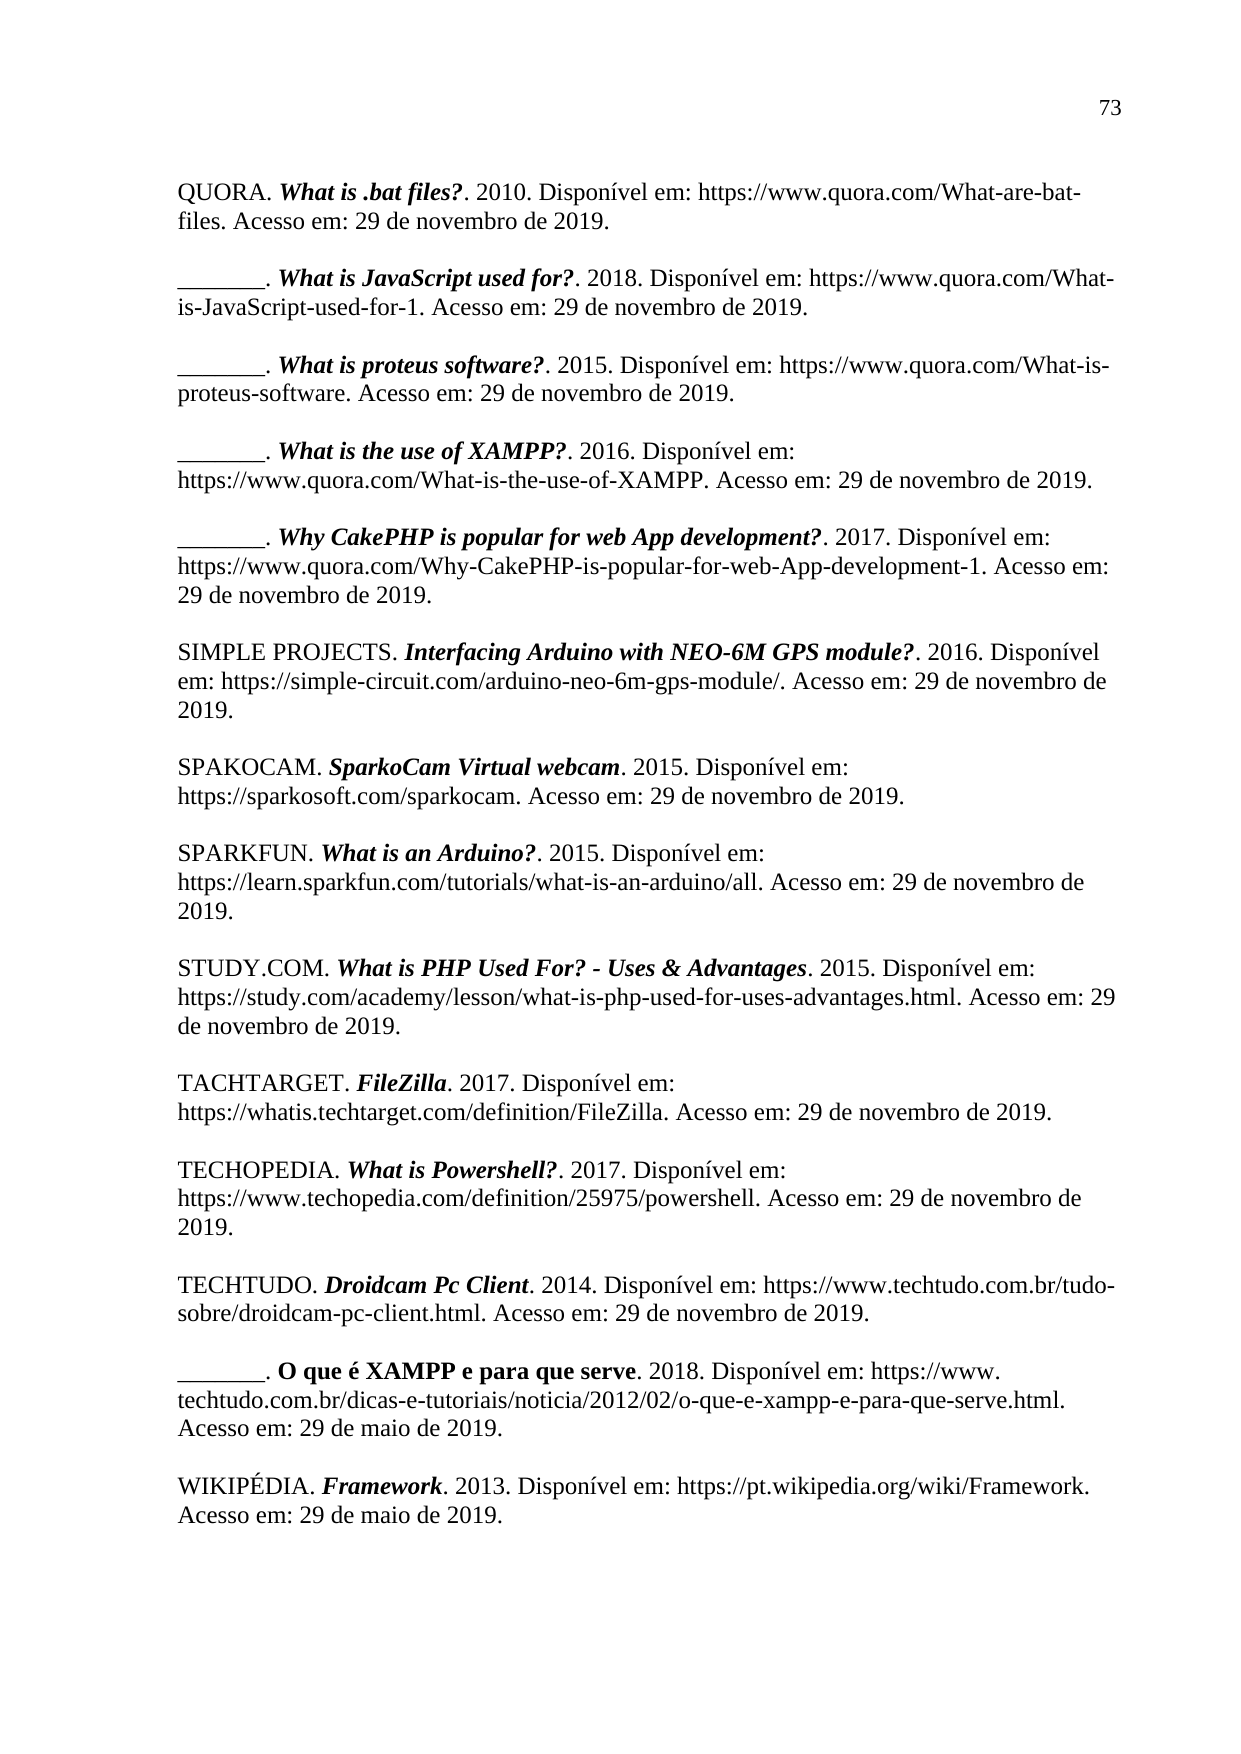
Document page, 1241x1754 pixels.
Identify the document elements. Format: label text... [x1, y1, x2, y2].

text SPARKFUN. What is an Arduino?. 2015. Disponível em: https://learn.sparkfun.com/tutorials/what-is-an-arduino/all. Acesso em: 29 de novembro de 2019. [177, 838, 1122, 925]
text TACHTARGET. FileZilla. 2017. Disponível em: https://whatis.techtarget.com/definition/FileZilla. Acesso em: 29 de novembro de 2019. [177, 1068, 1122, 1126]
text TECHOPEDIA. What is Powershell?. 2017. Disponível em: https://www.techopedia.com/definition/25975/powershell. Acesso em: 29 de novembro de 2019. [177, 1155, 1122, 1241]
text _______. What is the use of XAMPP?. 2016. Disponível em: [177, 436, 1122, 465]
text SPAKOCAM. SparkoCam Virtual webcam. 2015. Disponível em: https://sparkosoft.com/sparkocam. Acesso em: 29 de novembro de 2019. [177, 752, 1122, 810]
text _______. O que é XAMPP e para que serve. 2018. Disponível em: https://www. techtudo.com.br/dicas-e-tutoriais/noticia/2012/02/o-que-e-xampp-e-para-que-serve.html. Acesso em: 29 de maio de 2019. [177, 1356, 1122, 1442]
text _______. What is JavaScript used for?. 2018. Disponível em: https://www.quora.com/What-is-JavaScript-used-for-1. Acesso em: 29 de novembro de 2019. [177, 263, 1122, 321]
text STUDY.COM. What is PHP Used For? - Uses & Advantages. 2015. Disponível em: https://study.com/academy/lesson/what-is-php-used-for-uses-advantages.html. Acesso em: 29 de novembro de 2019. [177, 953, 1122, 1040]
text TECHTUDO. Droidcam Pc Client. 2014. Disponível em: https://www.techtudo.com.br/tudo-sobre/droidcam-pc-client.html. Acesso em: 29 de novembro de 2019. [177, 1270, 1122, 1327]
text WIKIPÉDIA. Framework. 2013. Disponível em: https://pt.wikipedia.org/wiki/Framework. Acesso em: 29 de maio de 2019. [177, 1471, 1122, 1528]
text _______. What is proteus software?. 2015. Disponível em: https://www.quora.com/What-is- [177, 350, 1122, 378]
text QUORA. What is .bat files?. 2010. Disponível em: https://www.quora.com/What-are-bat-files. Acesso em: 29 de novembro de 2019. [177, 177, 1122, 235]
text https://www.quora.com/What-is-the-use-of-XAMPP. Acesso em: 29 de novembro de 2019. [177, 465, 1122, 493]
text SIMPLE PROJECTS. Interfacing Arduino with NEO-6M GPS module?. 2016. Disponível em: https://simple-circuit.com/arduino-neo-6m-gps-module/. Acesso em: 29 de novembro de 2019. [177, 637, 1122, 723]
text _______. Why CakePHP is popular for web App development?. 2017. Disponível em: https://www.quora.com/Why-CakePHP-is-popular-for-web-App-development-1. Acesso em: 29 de novembro de 2019. [177, 522, 1122, 608]
text proteus-software. Acesso em: 29 de novembro de 2019. [177, 378, 1122, 407]
